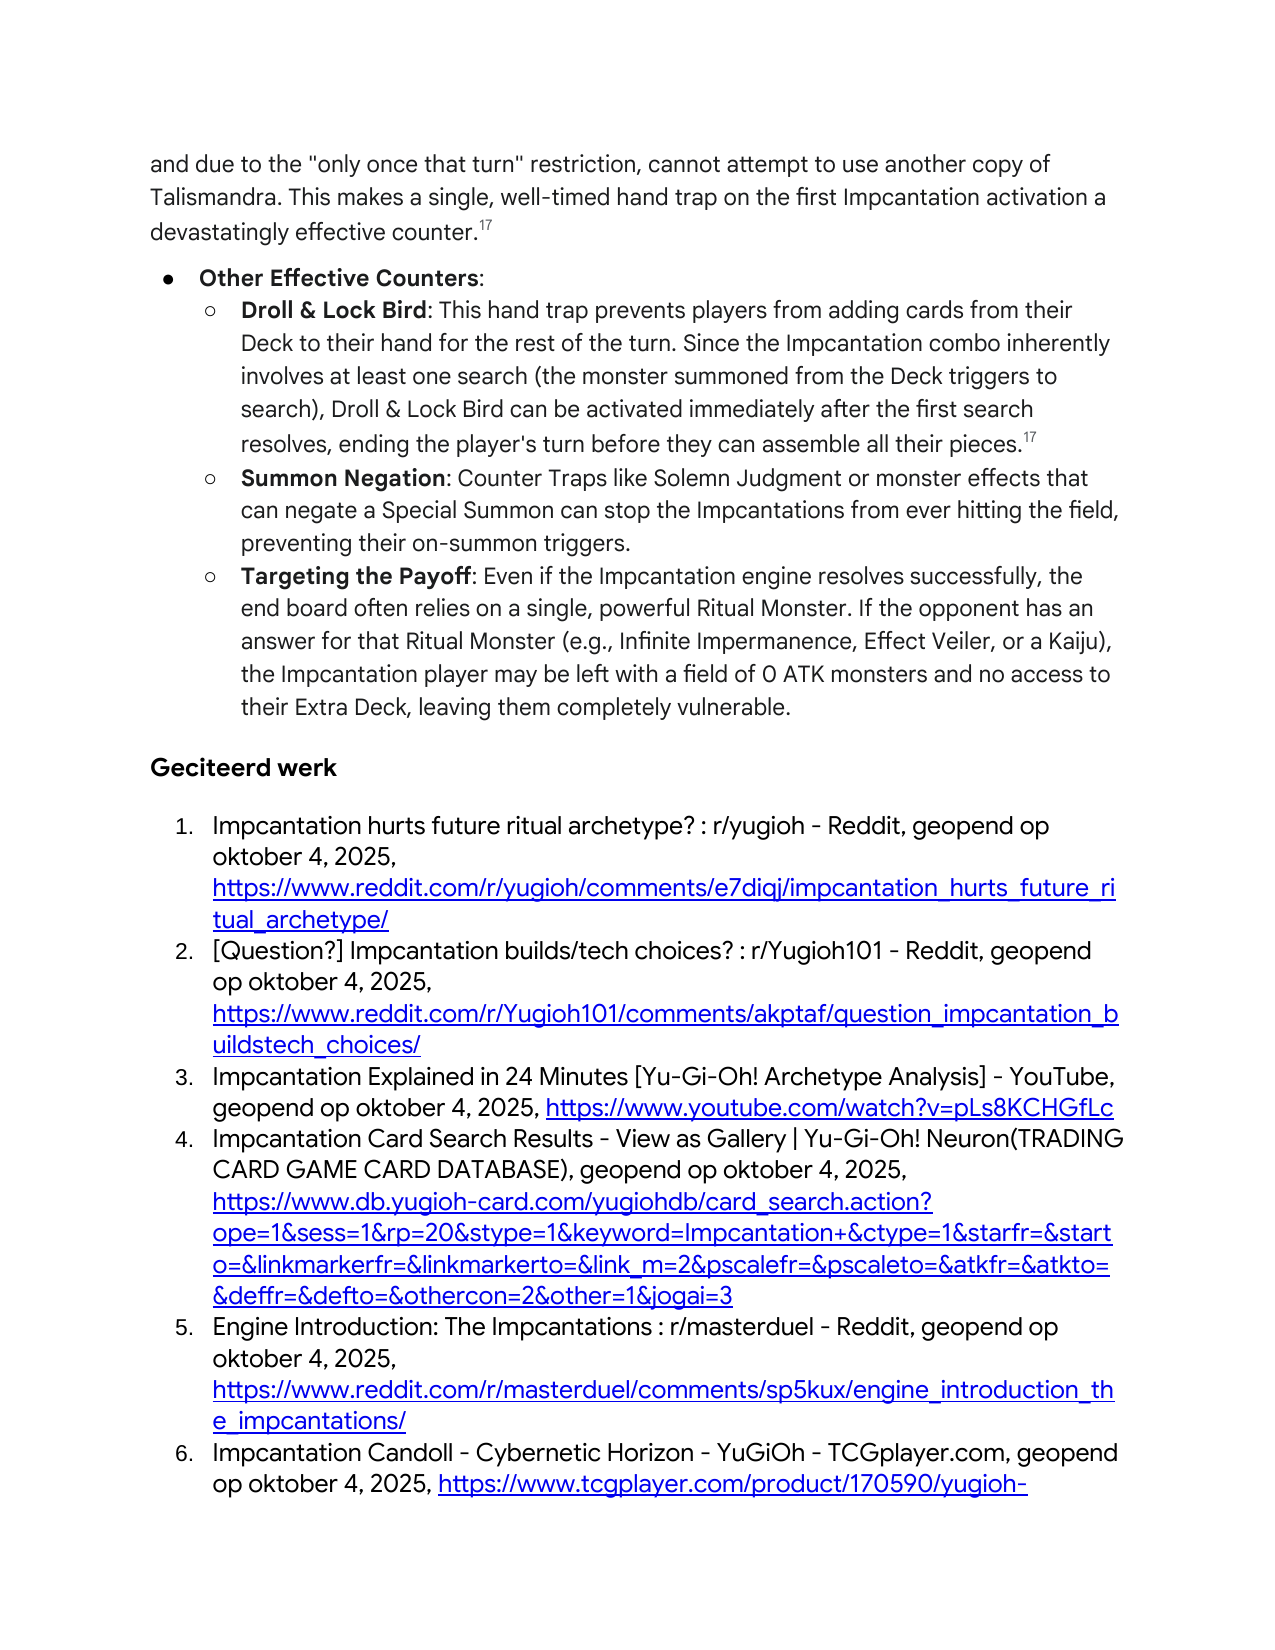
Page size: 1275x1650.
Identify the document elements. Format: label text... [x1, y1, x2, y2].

list Impcantation Explained in 24 Minutes [Yu-Gi-Oh! Archetype Analysis] - YouTube, geopend op oktober 4, 2025, https://www.youtube.com/watch?v=pLs8KCHGfLc [175, 1061, 1125, 1123]
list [175, 1437, 1125, 1500]
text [150, 150, 1125, 247]
list Impcantation Card Search Results - View as Gallery | Yu-Gi-Oh! Neuron(TRADING CARD GAME CARD DATABASE), geopend op oktober 4, 2025, https://www.db.yugioh-card.com/yugiohdb/card_search.action?ope=1&sess=1&rp=20&stype=1&keyword=Impcantation+&ctype=1&starfr=&starto=&linkmarkerfr=&linkmarkerto=&link_m=2&pscalefr=&pscaleto=&atkfr=&atkto=&deffr=&defto=&othercon=2&other=1&jogai=3 [175, 1123, 1125, 1312]
list Other Effective Counters: [161, 264, 1125, 293]
list Impcantation hurts future ritual archetype? : r/yugioh - Reddit, geopend op oktober 4, 2025, https://www.reddit.com/r/yugioh/comments/e7diqj/impcantation_hurts_future_ritual_archetype/ [175, 810, 1125, 935]
list Droll & Lock Bird: This hand trap prevents players from adding cards from their Deck to their hand for the rest of the turn. Since the Impcantation combo inherently involves at least one search (the monster summoned from the Deck triggers to search), Droll & Lock Bird can be activated immediately after the first search resolves, ending the player's turn before they can assemble all their pieces.17 [203, 297, 1125, 459]
subtitle Geciteerd werk [150, 752, 1125, 783]
list Engine Introduction: The Impcantations : r/masterduel - Reddit, geopend op oktober 4, 2025, https://www.reddit.com/r/masterduel/comments/sp5kux/engine_introduction_the_impcantations/ [175, 1312, 1125, 1437]
list [Question?] Impcantation builds/tech choices? : r/Yugioh101 - Reddit, geopend op oktober 4, 2025, https://www.reddit.com/r/Yugioh101/comments/akptaf/question_impcantation_buildstech_choices/ [175, 935, 1125, 1061]
list Summon Negation: Counter Traps like Solemn Judgment or monster effects that can negate a Special Summon can stop the Impcantations from ever hitting the field, preventing their on-summon triggers. [203, 464, 1125, 558]
list Targeting the Payoff: Even if the Impcantation engine resolves successfully, the end board often relies on a single, powerful Ritual Monster. If the opponent has an answer for that Ritual Monster (e.g., Infinite Impermanence, Effect Veiler, or a Kaiju), the Impcantation player may be left with a field of 0 ATK monsters and no access to their Extra Deck, leaving them completely vulnerable. [203, 562, 1125, 721]
